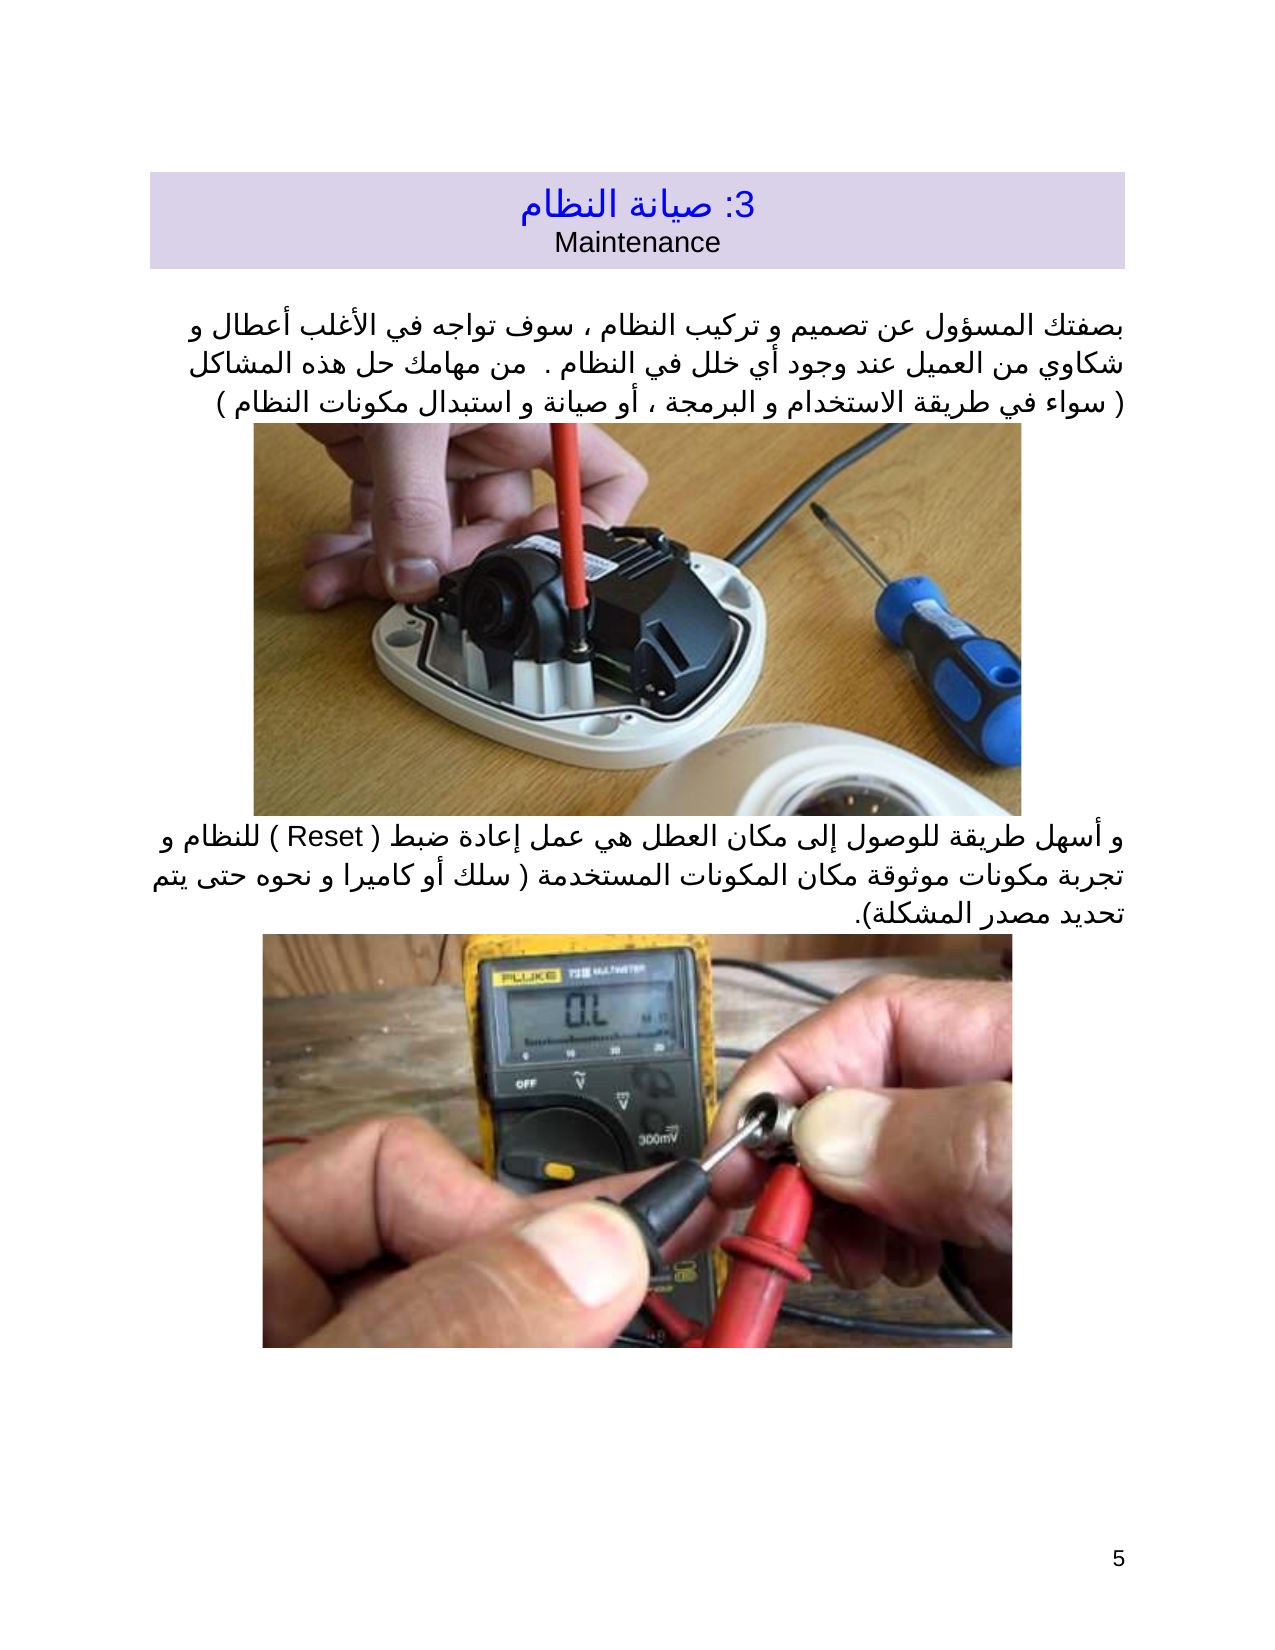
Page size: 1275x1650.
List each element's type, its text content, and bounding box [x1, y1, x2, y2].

text بصفتك المسؤول عن تصميم و تركيب النظام ، سوف تواجه في الأغلب أعطال و شكاوي من العميل عند وجود أي خلل في النظام . من مهامك حل هذه المشاكل ( سواء في طريقة الاستخدام و البرمجة ، أو صيانة و استبدال مكونات النظام ) [150, 308, 1125, 419]
picture [253, 423, 1022, 816]
picture [262, 934, 1013, 1348]
text و أسهل طريقة للوصول إلى مكان العطل هي عمل إعادة ضبط ( Reset ) للنظام و تجربة مكونات موثوقة مكان المكونات المستخدمة ( سلك أو كاميرا و نحوه حتى يتم تحديد مصدر المشكلة). [150, 819, 1125, 930]
table_header 3: صيانة النظام Maintenance [150, 172, 1125, 269]
